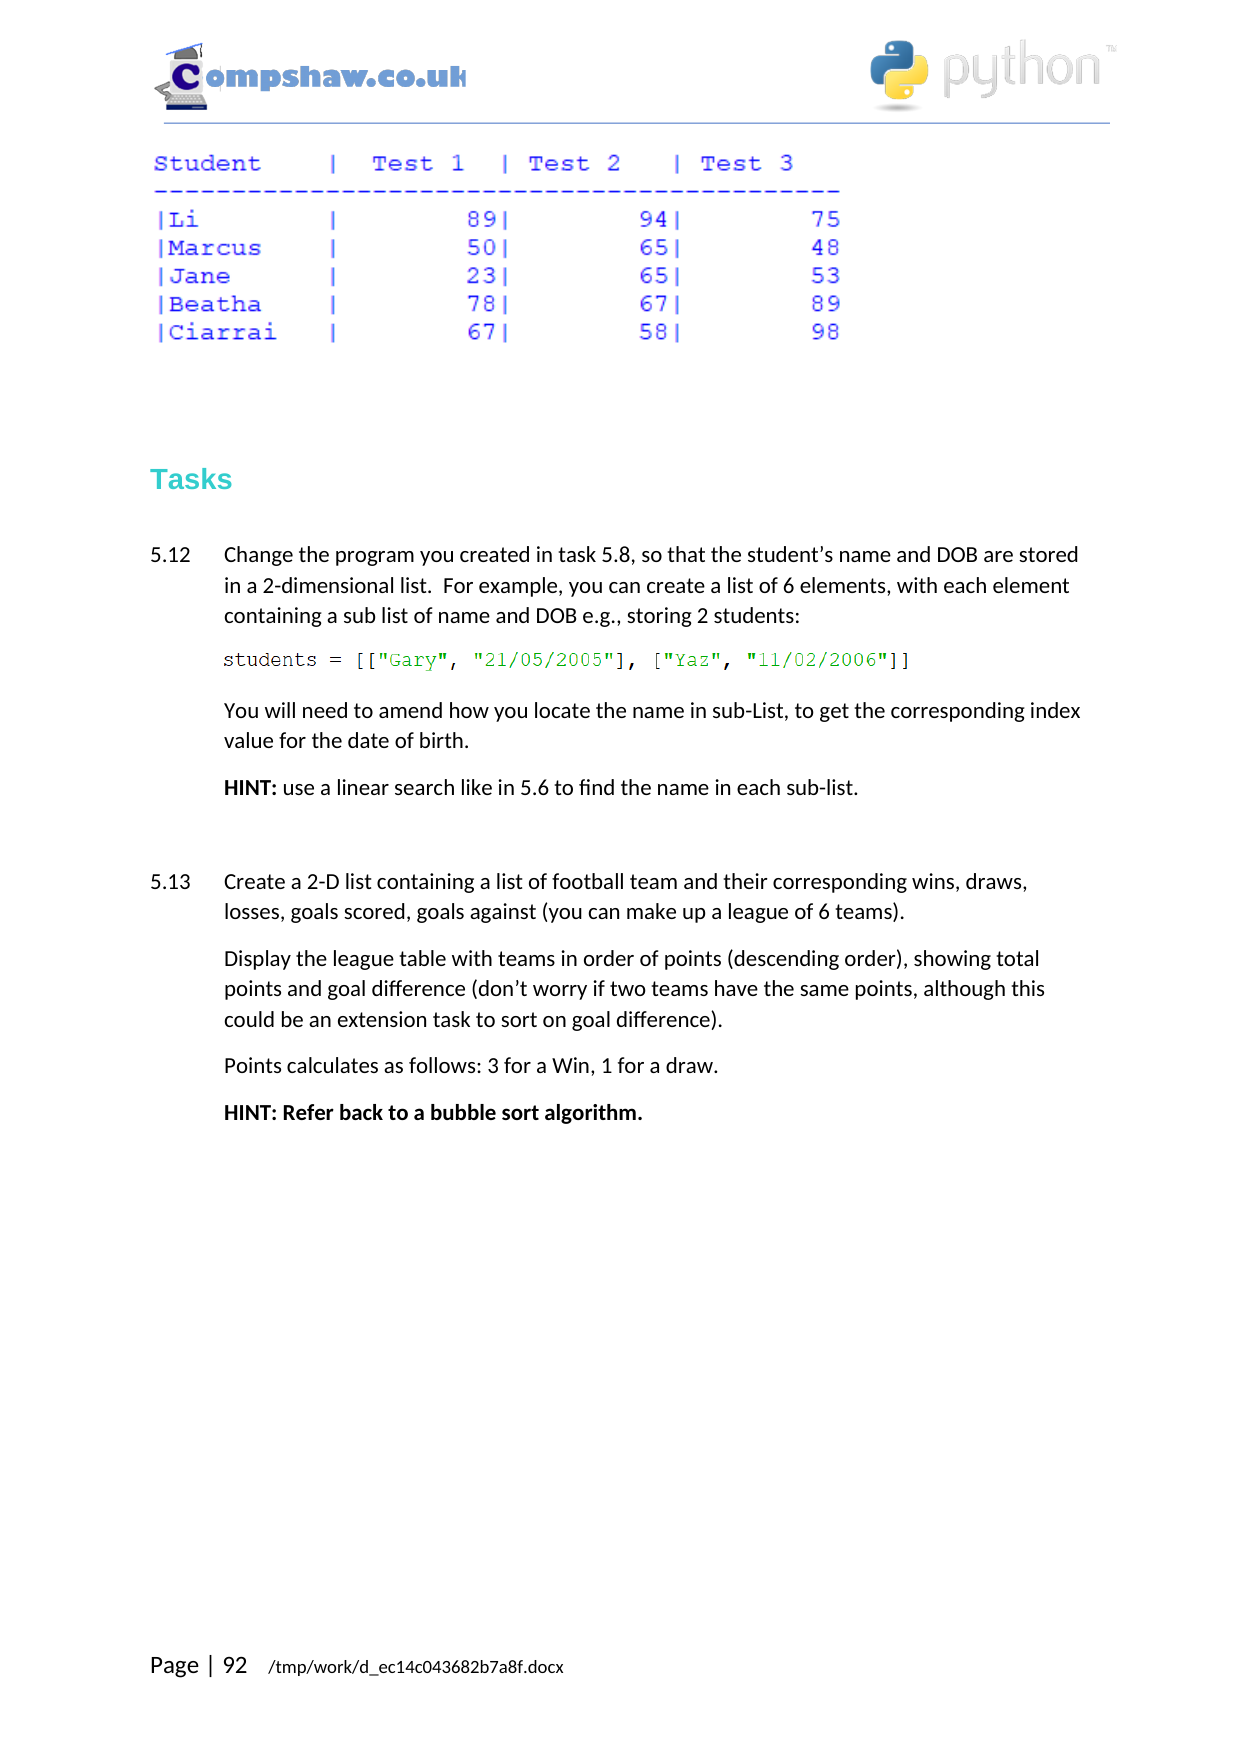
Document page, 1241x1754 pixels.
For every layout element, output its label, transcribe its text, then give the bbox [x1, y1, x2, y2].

picture [863, 30, 1160, 115]
text Points calculates as follows: 3 for a Win, 1 for a draw. [150, 1052, 1090, 1080]
text 5.12 Change the program you created in task 5.8, so that the student’s name and DOB are stored in a 2-dimensional list. For example, you can create a list of 6 elements, with each element containing a sub list of name and DOB e.g., storing 2 students: [150, 541, 1090, 629]
text 5.13 Create a 2-D list containing a list of football team and their corresponding wins, draws, losses, goals scored, goals against (you can make up a league of 6 teams). [150, 867, 1090, 926]
text HINT: Refer back to a bubble sort algorithm. [150, 1098, 1090, 1127]
text You will need to amend how you locate the name in sub-List, to get the corresponding index value for the date of birth. [224, 696, 1090, 755]
subtitle Tasks [150, 462, 1090, 495]
text HINT: use a linear search like in 5.6 to find the name in each sub-list. [150, 773, 1090, 802]
text Display the league table with teams in order of points (descending order), showing total points and goal difference (don’t worry if two teams have the same points, although this could be an extension task to sort on goal difference). [150, 944, 1090, 1033]
picture [150, 152, 846, 349]
picture [223, 647, 915, 678]
picture [150, 41, 466, 110]
